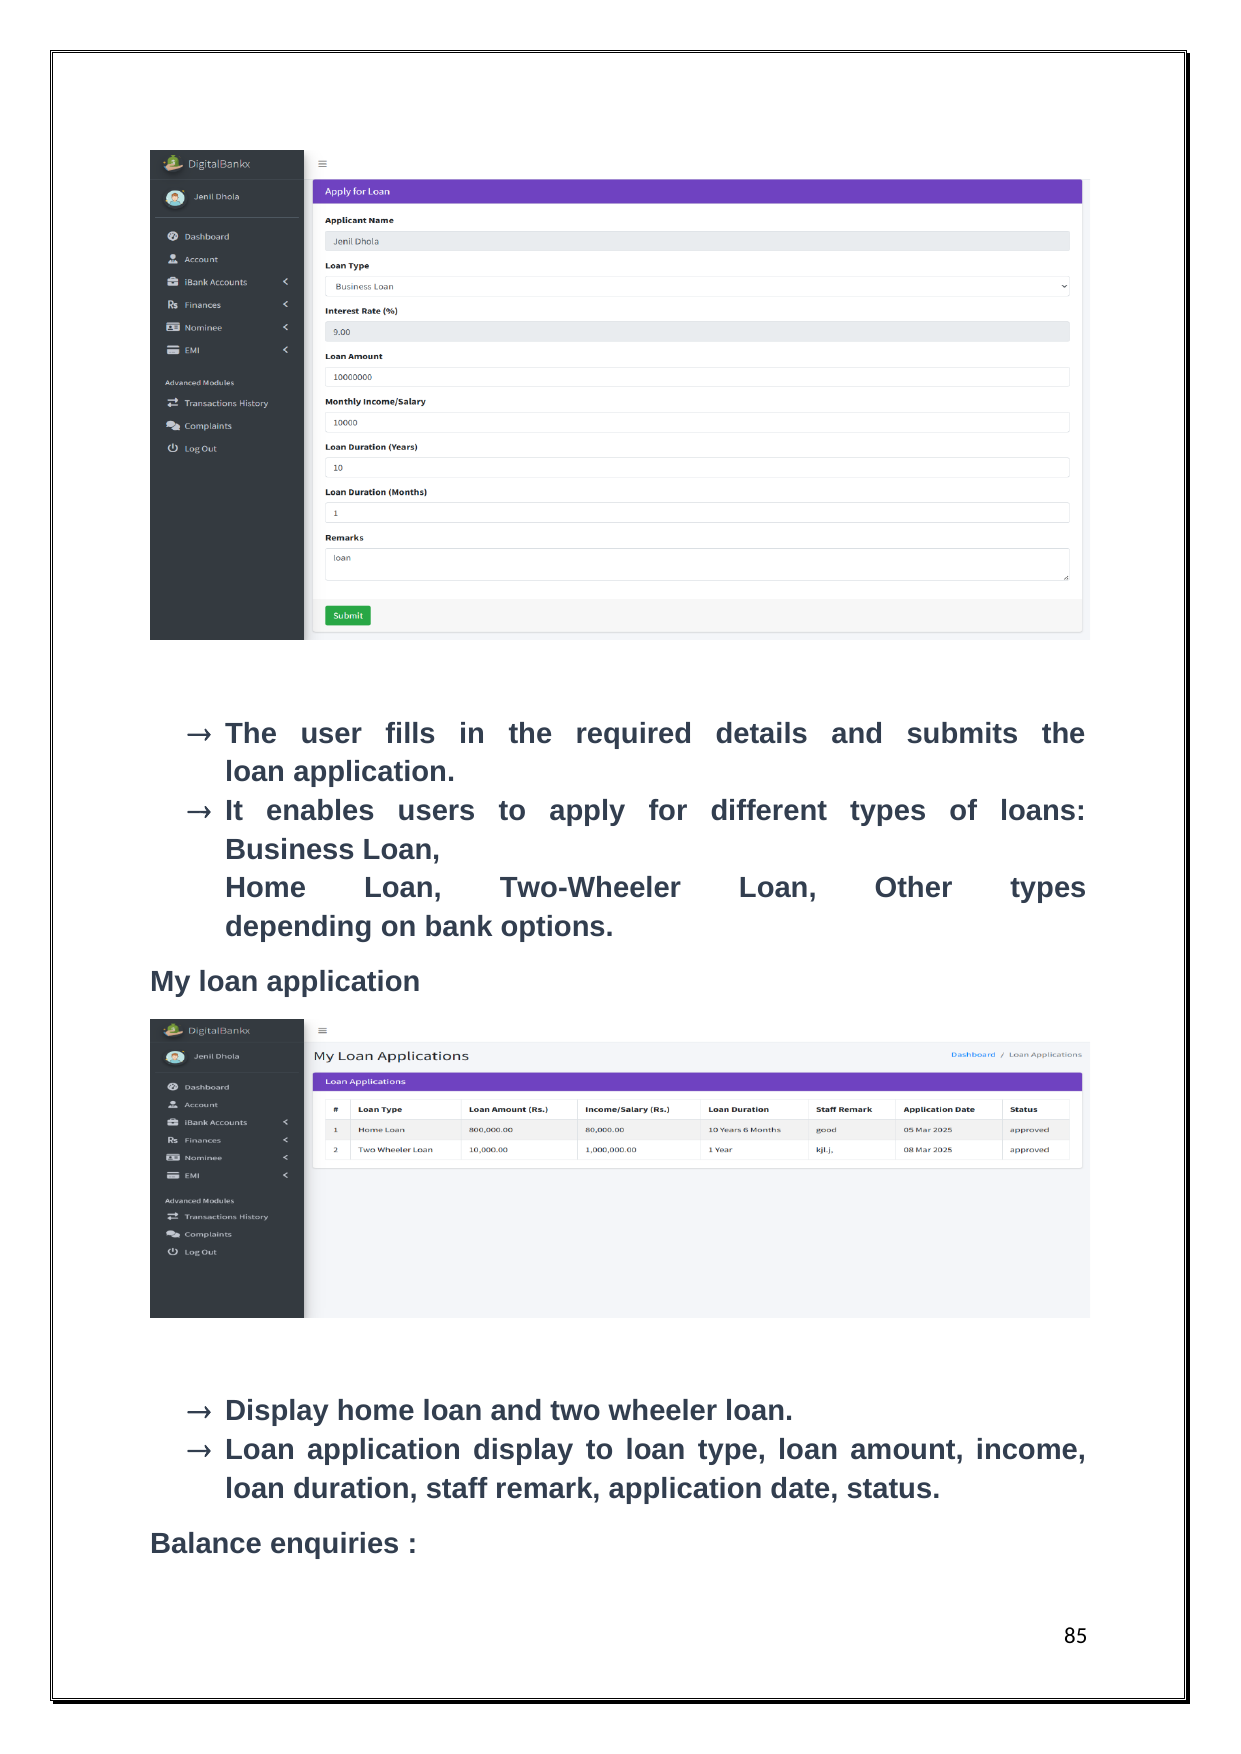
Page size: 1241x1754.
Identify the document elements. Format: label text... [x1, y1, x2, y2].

text Balance enquiries : [150, 1526, 1087, 1559]
list It enables users to apply for different types of loans: Business Loan, [187, 793, 1087, 865]
picture [150, 1019, 1091, 1318]
list Loan application display to loan type, loan amount, income, loan duration, staff remark, application date, status. [187, 1432, 1087, 1504]
text My loan application [150, 964, 1087, 997]
list The user fills in the required details and submits the loan application. [187, 716, 1087, 788]
picture [150, 150, 1091, 640]
list Display home loan and two wheeler loan. [187, 1393, 1087, 1427]
list Home Loan, Two-Wheeler Loan, Other types depending on bank options. [225, 870, 1087, 942]
